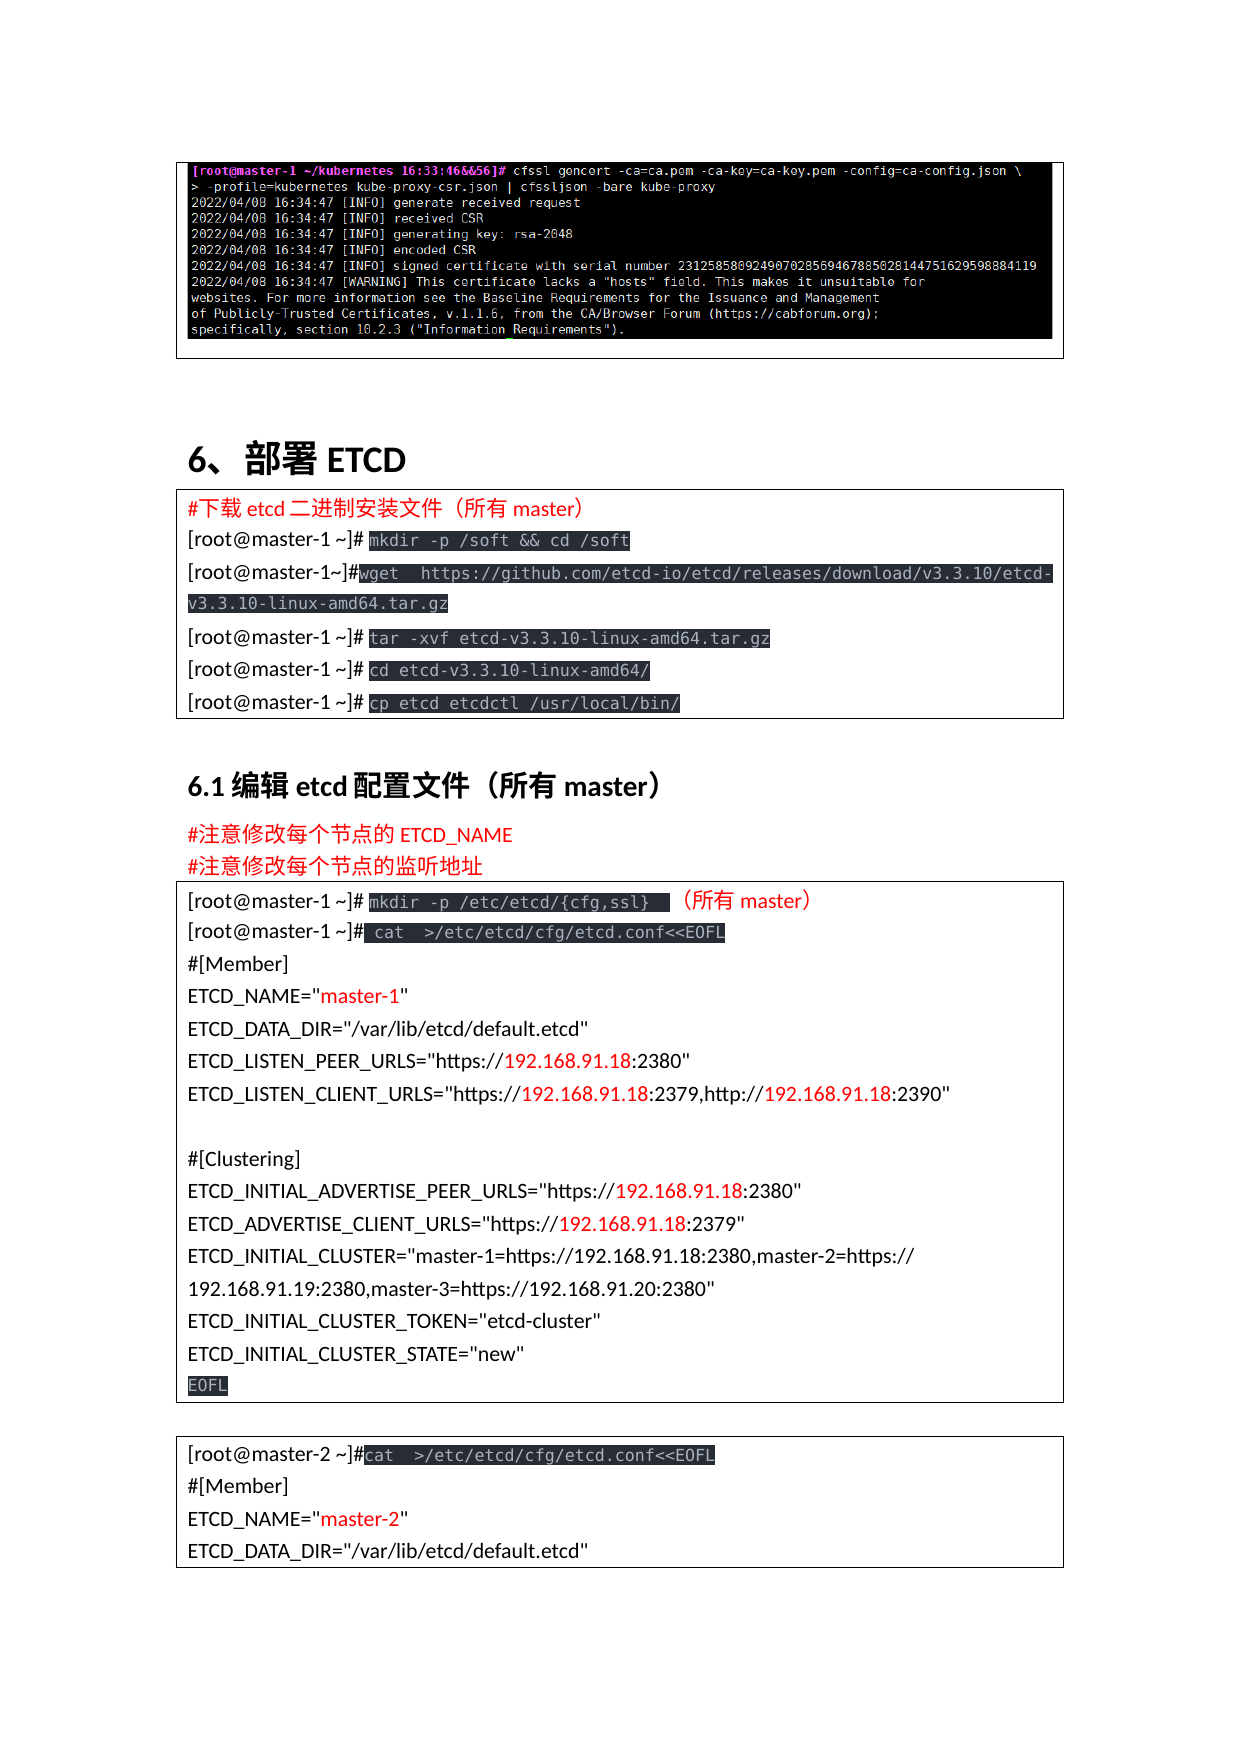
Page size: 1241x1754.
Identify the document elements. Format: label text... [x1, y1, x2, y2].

table_header [root@master-1 ~]# mkdir -p /etc/etcd/{cfg,ssl} （所有master） [root@master-1 ~]# cat >/etc/etcd/cfg/etcd.conf<<EOFL #[Member] ETCD_NAME="master-1" ETCD_DATA_DIR="/var/lib/etcd/default.etcd" ETCD_LISTEN_PEER_URLS="https://192.168.91.18:2380" ETCD_LISTEN_CLIENT_URLS="https://192.168.91.18:2379,http://192.168.91.18:2390" #[Clustering] ETCD_INITIAL_ADVERTISE_PEER_URLS="https://192.168.91.18:2380" ETCD_ADVERTISE_CLIENT_URLS="https://192.168.91.18:2379" ETCD_INITIAL_CLUSTER="master-1=https://192.168.91.18:2380,master-2=https://192.168.91.19:2380,master-3=https://192.168.91.20:2380" ETCD_INITIAL_CLUSTER_TOKEN="etcd-cluster" ETCD_INITIAL_CLUSTER_STATE="new" EOFL [177, 882, 1063, 1402]
table_header #下载etcd二进制安装文件（所有master） [root@master-1 ~]# mkdir -p /soft && cd /soft [root@master-1~]#wget https://github.com/etcd-io/etcd/releases/download/v3.3.10/etcd-v3.3.10-linux-amd64.tar.gz [root@master-1 ~]# tar -xvf etcd-v3.3.10-linux-amd64.tar.gz [root@master-1 ~]# cd etcd-v3.3.10-linux-amd64/ [root@master-1 ~]# cp etcd etcdctl /usr/local/bin/ [177, 490, 1063, 718]
text 6.1 编辑etcd配置文件（所有master） [187, 751, 1053, 816]
text 6、部署ETCD [187, 424, 1053, 489]
text #注意修改每个节点的ETCD_NAME [187, 816, 1053, 849]
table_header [177, 1437, 1063, 1567]
text #注意修改每个节点的监听地址 [187, 849, 1053, 881]
picture [187, 163, 1053, 339]
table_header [177, 163, 1063, 358]
